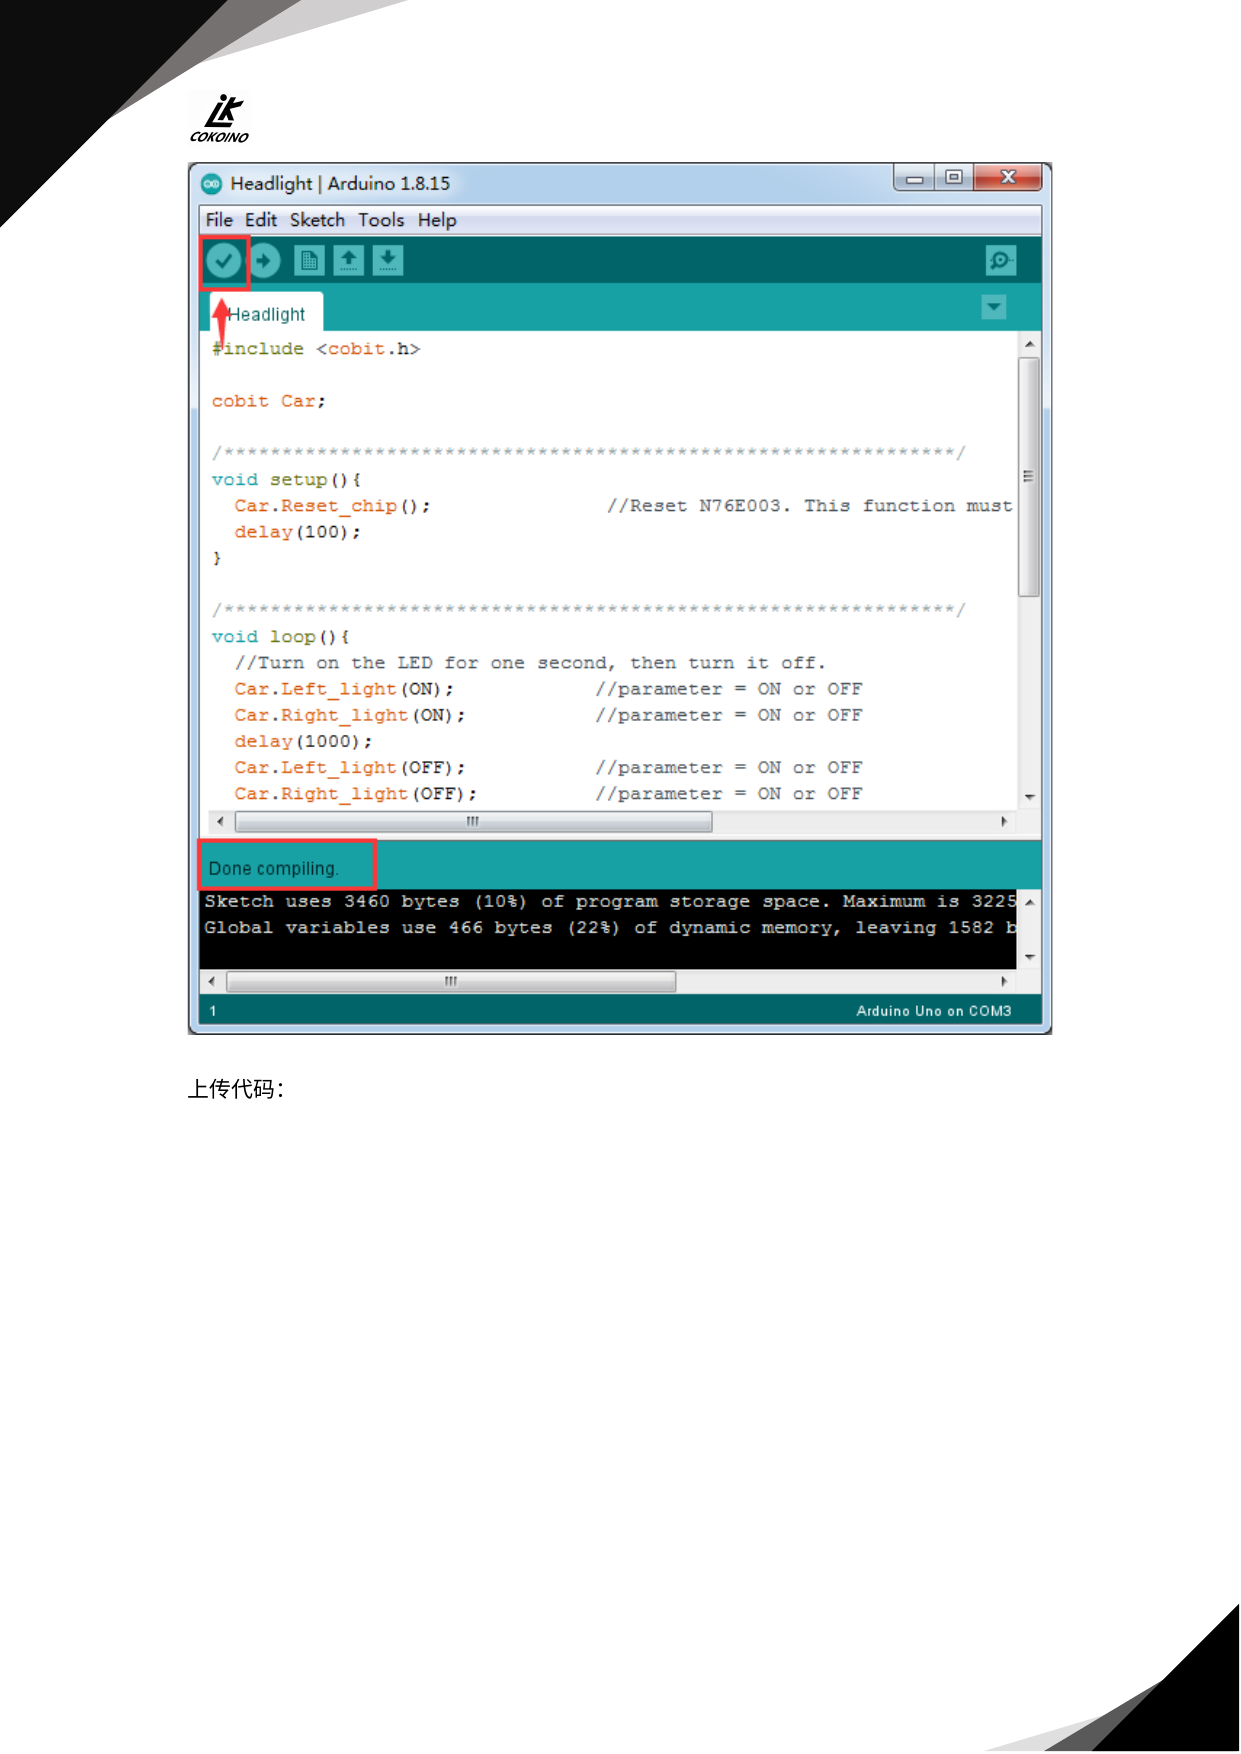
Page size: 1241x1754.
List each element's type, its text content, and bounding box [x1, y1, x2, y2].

picture [187, 162, 1053, 1035]
picture [187, 90, 252, 147]
text 上传代码： [187, 1072, 1053, 1104]
